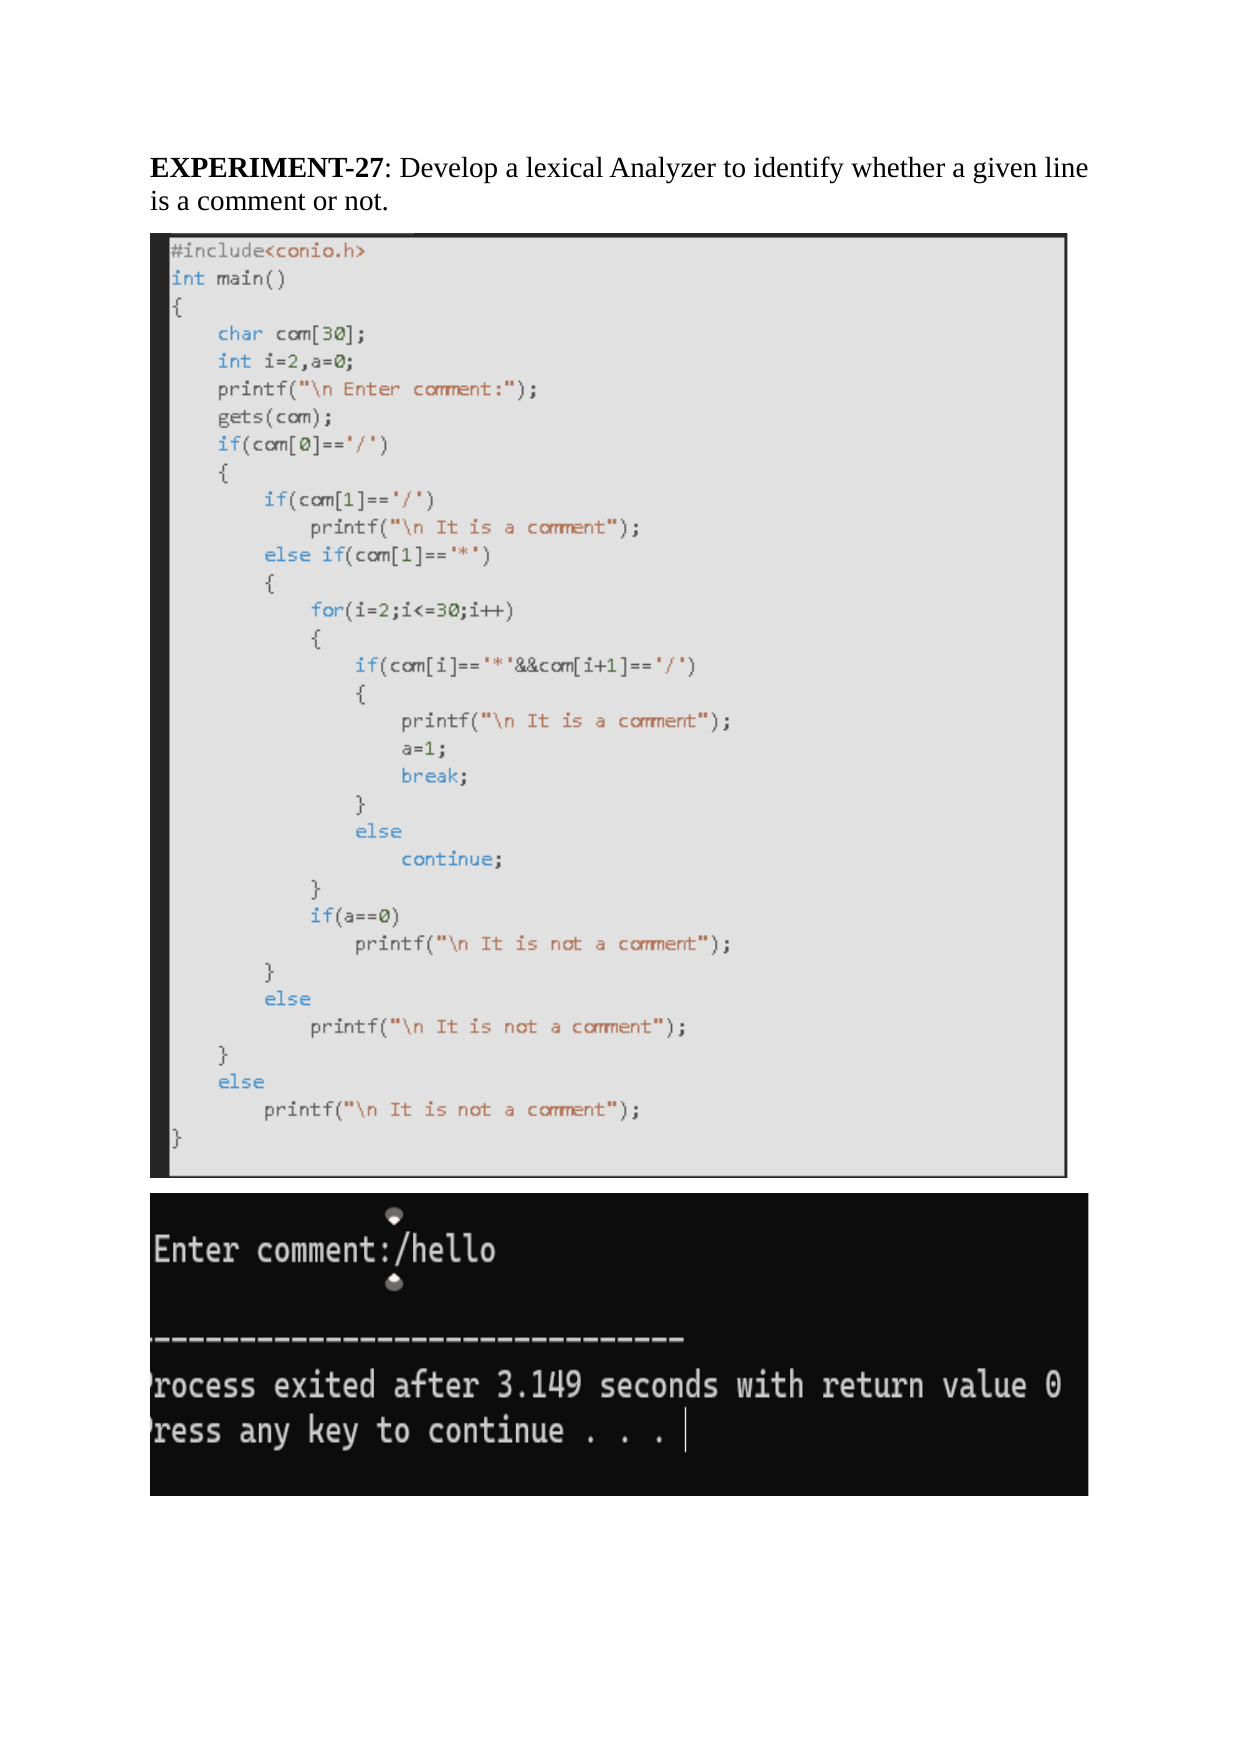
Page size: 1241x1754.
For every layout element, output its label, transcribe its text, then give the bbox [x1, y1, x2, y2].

picture [150, 1193, 1089, 1496]
text EXPERIMENT-27: Develop a lexical Analyzer to identify whether a given line is a comment or not. [150, 150, 1090, 217]
picture [150, 233, 1068, 1178]
